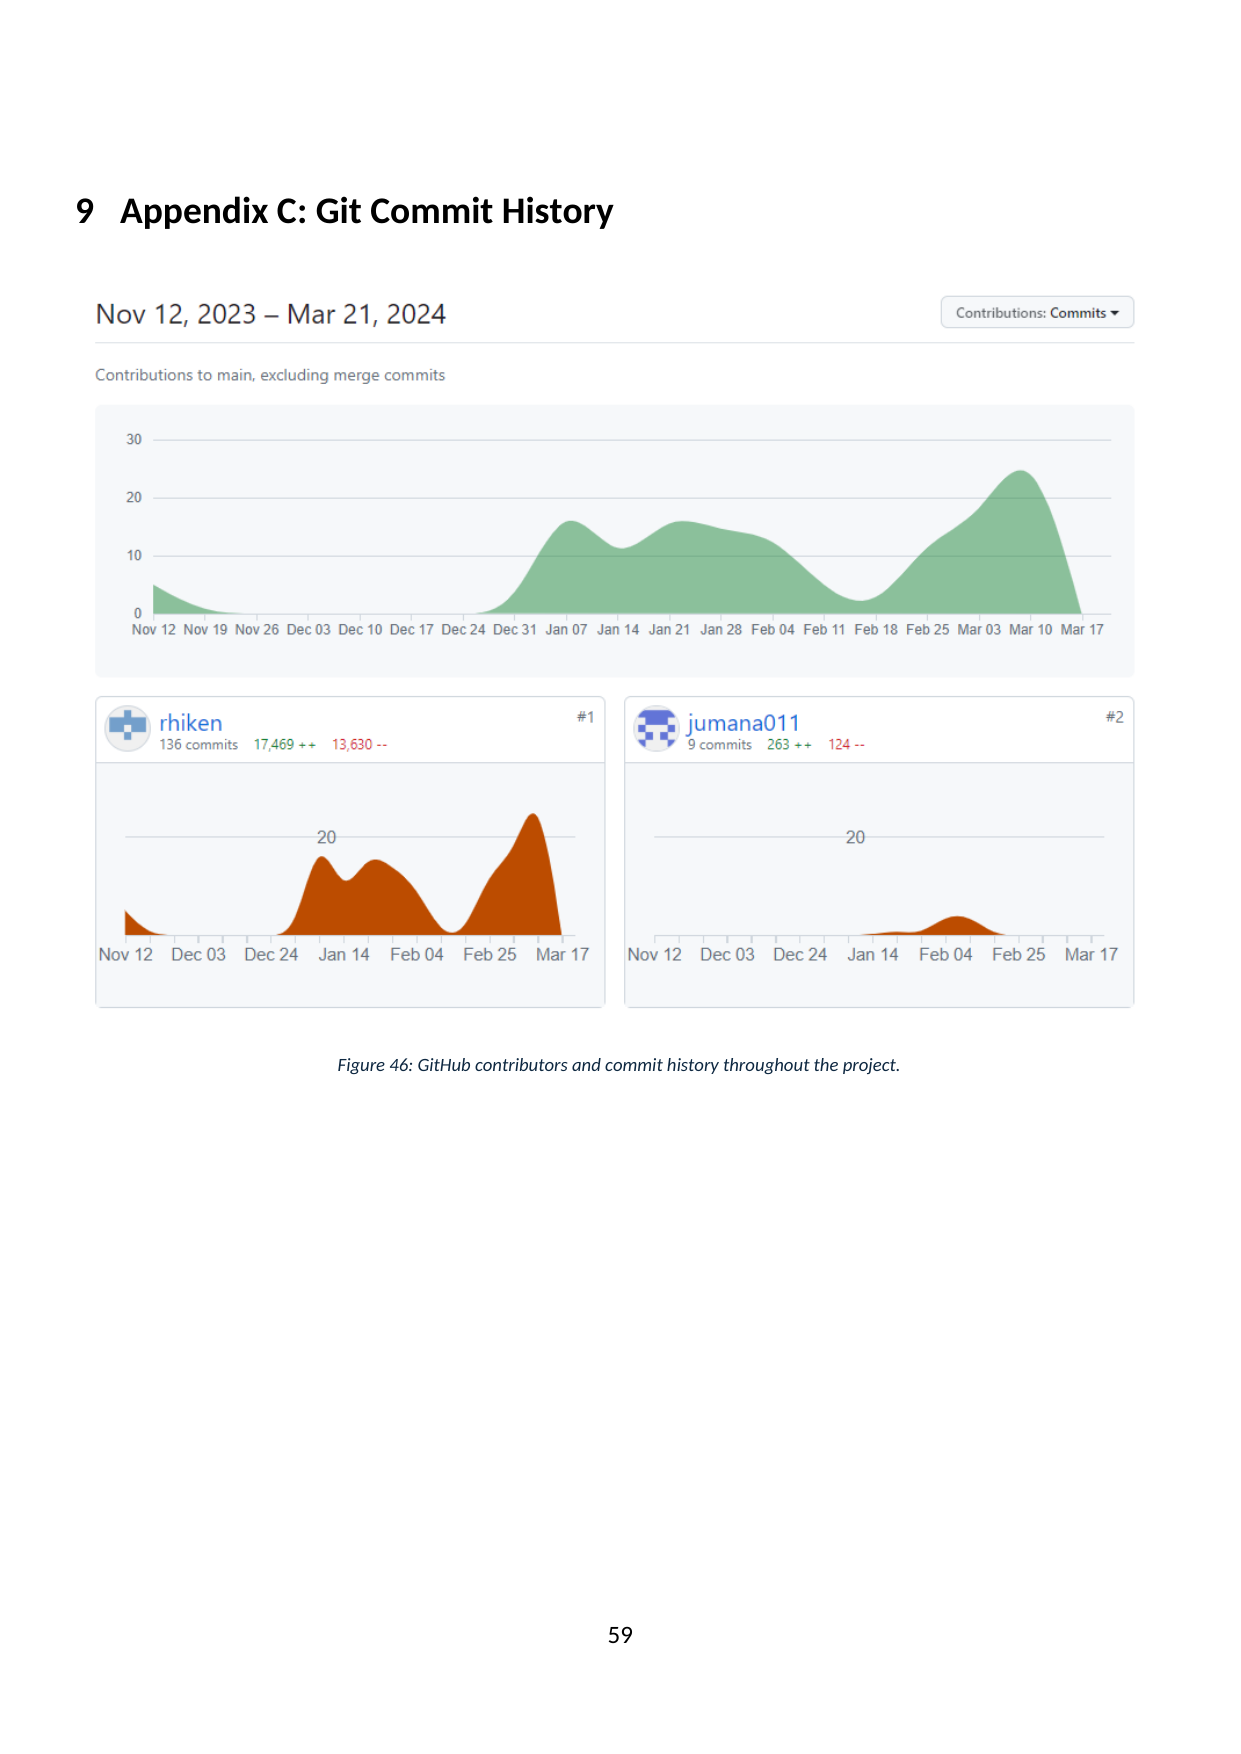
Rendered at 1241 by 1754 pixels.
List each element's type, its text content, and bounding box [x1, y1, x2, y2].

text Figure 46: GitHub contributors and commit history throughout the project. [75, 1053, 1165, 1076]
picture [82, 281, 1158, 1022]
subtitle Appendix C: Git Commit History [75, 187, 1165, 233]
